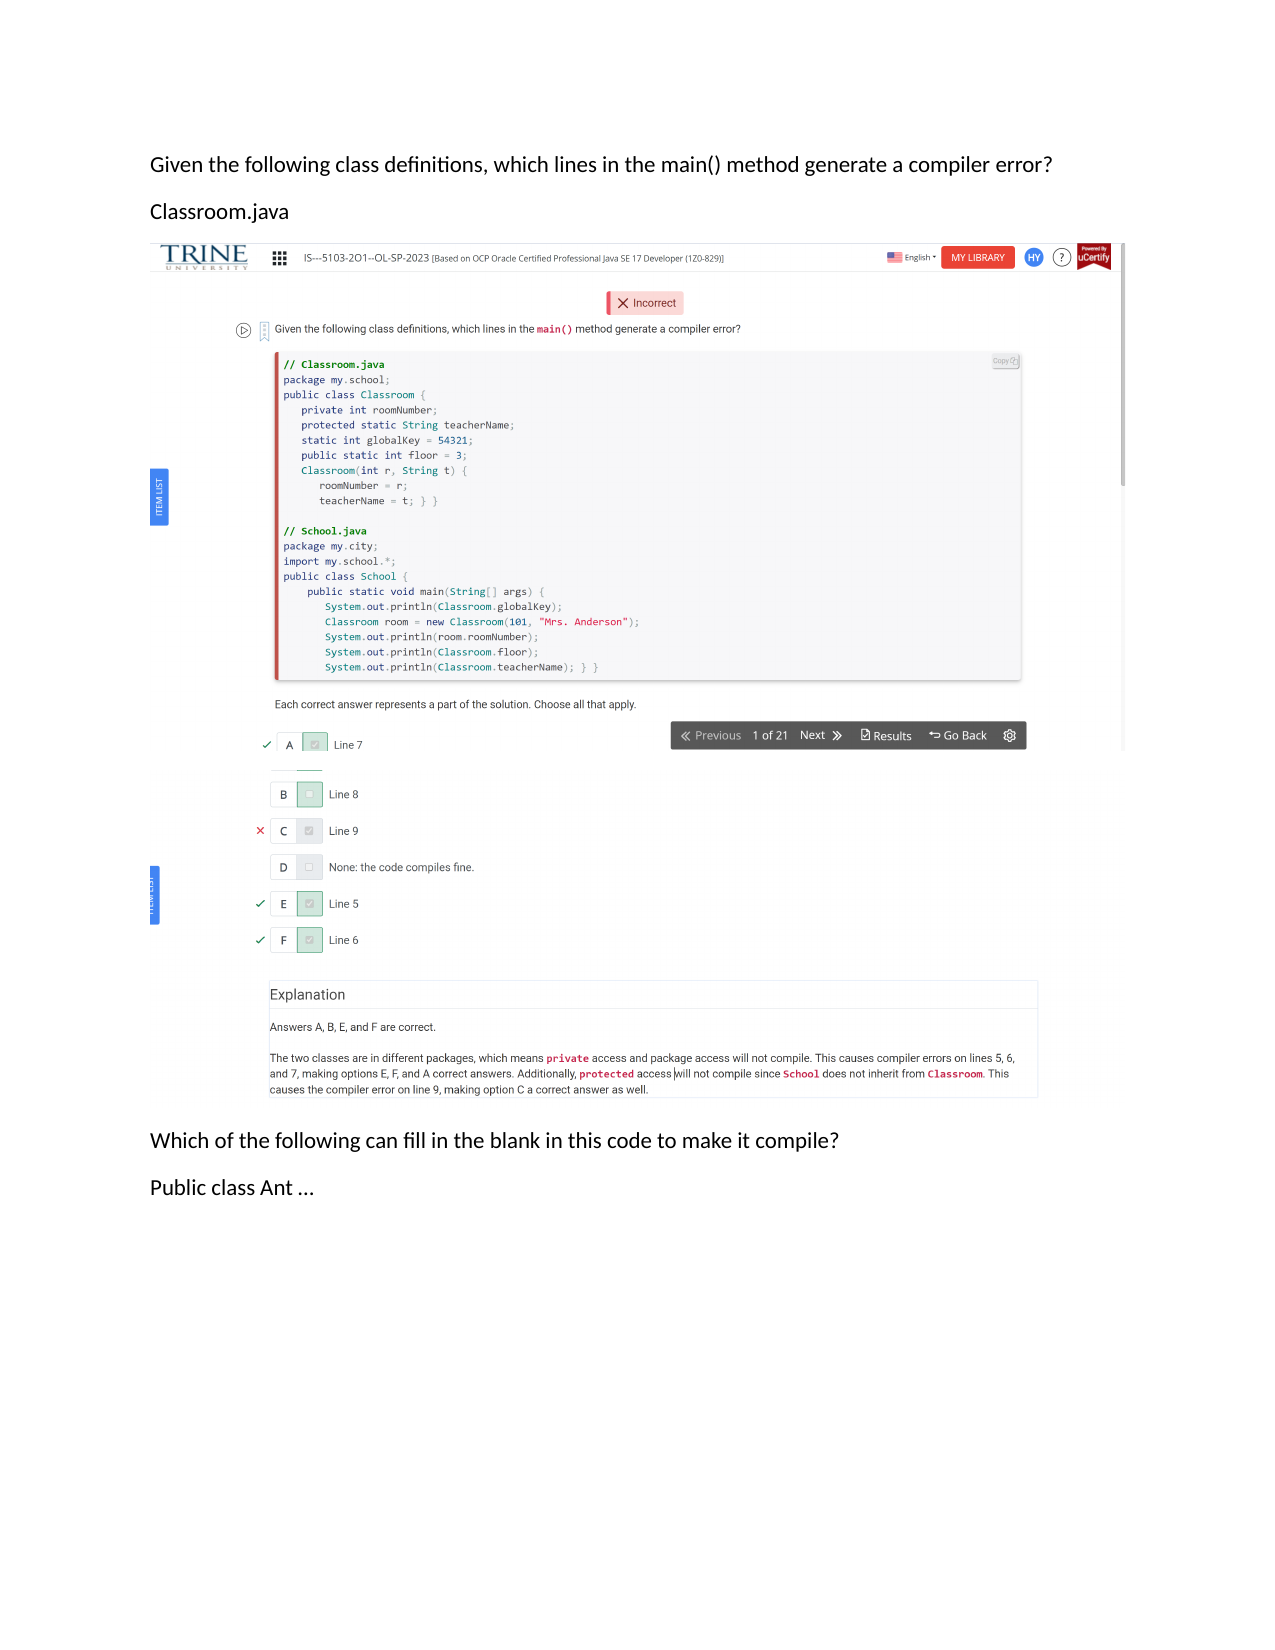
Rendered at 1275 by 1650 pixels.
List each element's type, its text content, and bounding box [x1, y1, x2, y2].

text Public class Ant … [150, 1173, 1125, 1201]
text Given the following class definitions, which lines in the main() method generate a compiler error? [150, 150, 1125, 178]
text Which of the following can fill in the blank in this code to make it compile? [150, 1127, 1125, 1154]
text Classroom.java [150, 197, 1125, 225]
picture [150, 243, 1125, 751]
picture [150, 770, 1125, 1108]
